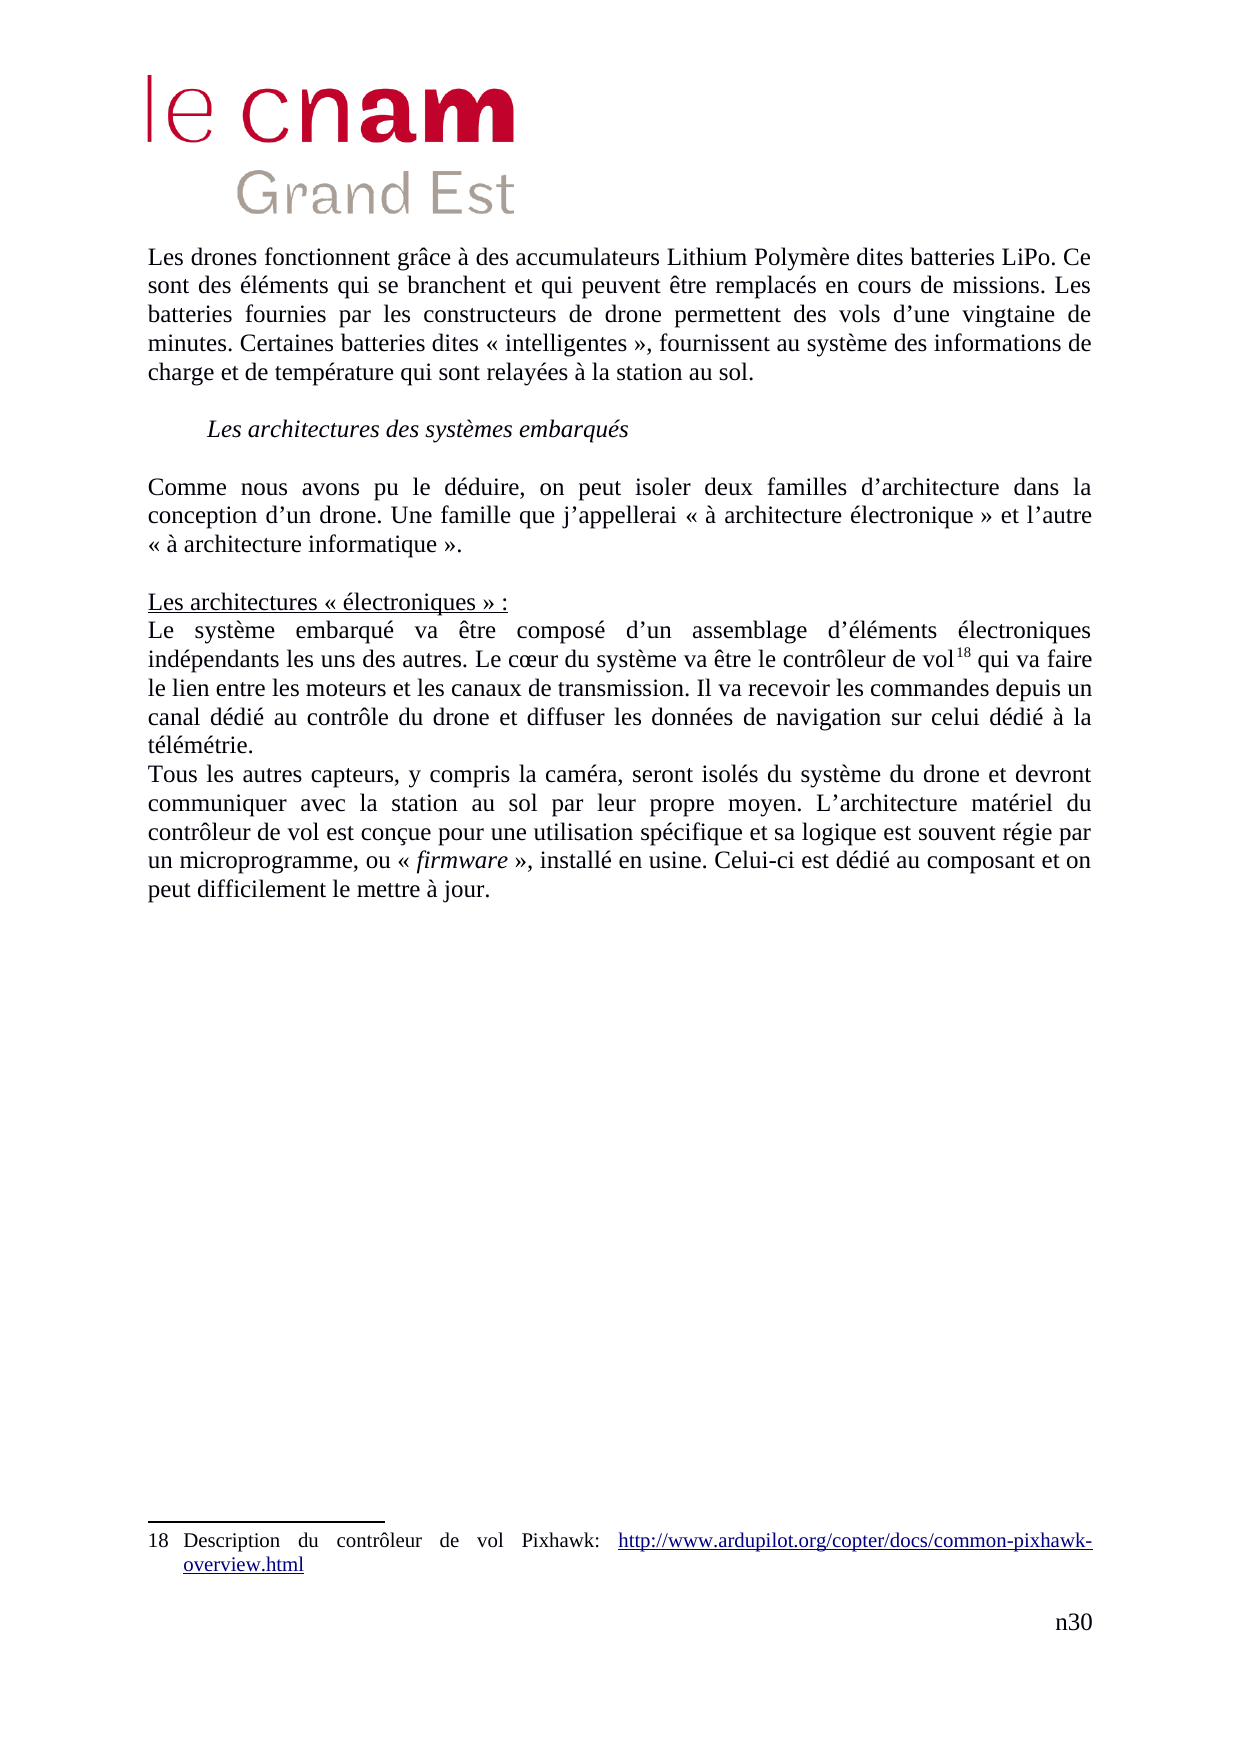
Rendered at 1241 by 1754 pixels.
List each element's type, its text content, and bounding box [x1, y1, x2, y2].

text Comme nous avons pu le déduire, on peut isoler deux familles d’architecture dans la conception d’un drone. Une famille que j’appellerai « à architecture électronique » et l’autre « à architecture informatique ». [148, 472, 1092, 558]
picture [147, 75, 514, 214]
text Les drones fonctionnent grâce à des accumulateurs Lithium Polymère dites batteries LiPo. Ce sont des éléments qui se branchent et qui peuvent être remplacés en cours de missions. Les batteries fournies par les constructeurs de drone permettent des vols d’une vingtaine de minutes. Certaines batteries dites « intelligentes », fournissent au système des informations de charge et de température qui sont relayées à la station au sol. [148, 242, 1092, 386]
text Les architectures « électroniques » : [148, 587, 1092, 616]
text Le système embarqué va être composé d’un assemblage d’éléments électroniques indépendants les uns des autres. Le cœur du système va être le contrôleur de vol qui va faire le lien entre les moteurs et les canaux de transmission. Il va recevoir les commandes depuis un canal dédié au contrôle du drone et diffuser les données de navigation sur celui dédié à la télémétrie. [148, 616, 1092, 759]
subtitle Les architectures des systèmes embarqués [207, 414, 1092, 443]
text Tous les autres capteurs, y compris la caméra, seront isolés du système du drone et devront communiquer avec la station au sol par leur propre moyen. L’architecture matériel du contrôleur de vol est conçue pour une utilisation spécifique et sa logique est souvent régie par un microprogramme, ou « firmware », installé en usine. Celui-ci est dédié au composant et on peut difficilement le mettre à jour. [148, 759, 1092, 903]
